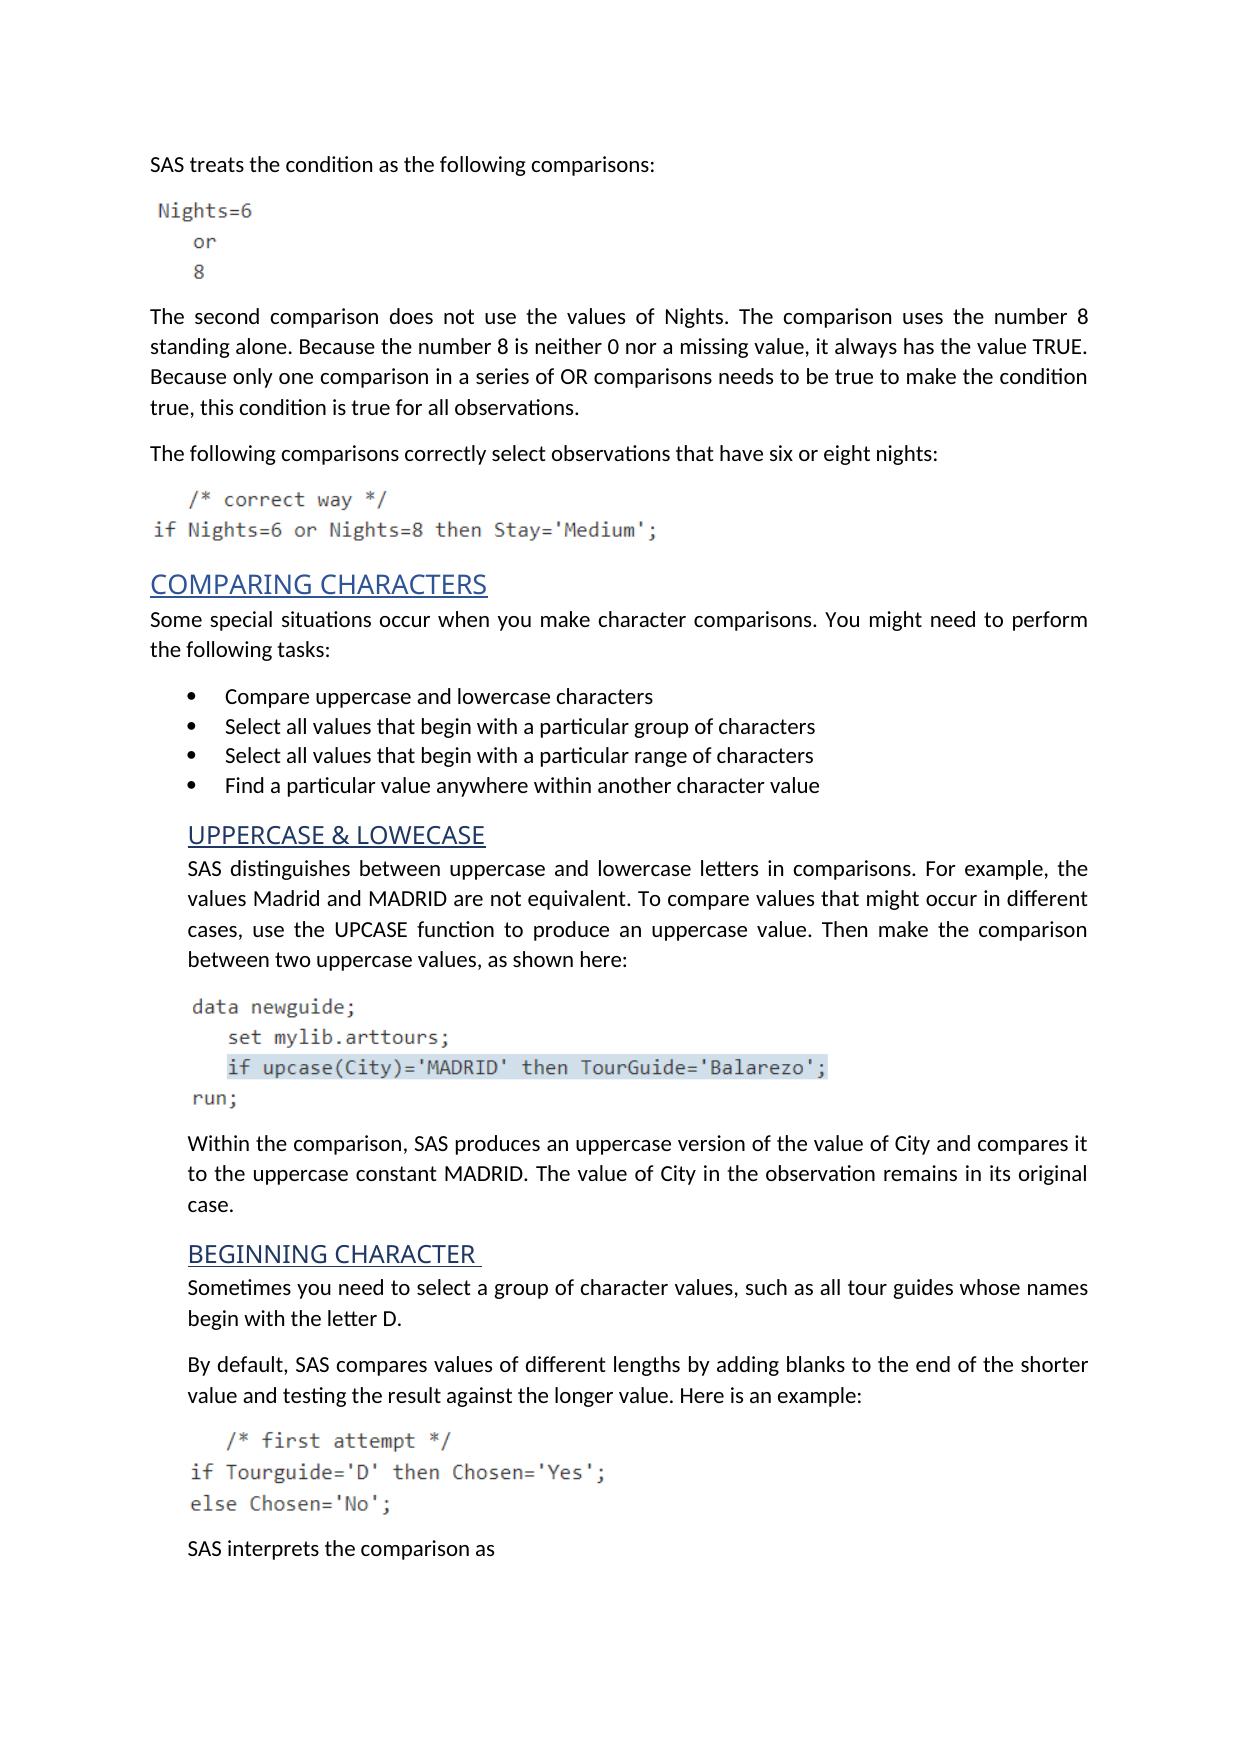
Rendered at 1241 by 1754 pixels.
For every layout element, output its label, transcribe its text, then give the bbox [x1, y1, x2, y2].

text Some special situations occur when you make character comparisons. You might need to perform the following tasks: [150, 605, 1090, 663]
text SAS interprets the comparison as [187, 1534, 1090, 1562]
subtitle COMPARING CHARACTERS [150, 565, 1090, 602]
list Select all values that begin with a particular range of characters [187, 741, 1090, 769]
subtitle UPPERCASE & LOWECASE [187, 817, 1090, 852]
picture [150, 196, 264, 284]
text SAS treats the condition as the following comparisons: [150, 150, 1090, 178]
subtitle BEGINNING CHARACTER [187, 1237, 1090, 1271]
text The following comparisons correctly select observations that have six or eight nights: [150, 439, 1090, 467]
list Compare uppercase and lowercase characters [187, 682, 1090, 710]
picture [187, 1427, 613, 1516]
text By default, SAS compares values of different lengths by adding blanks to the end of the shorter value and testing the result against the longer value. Here is an example: [187, 1351, 1090, 1409]
list Select all values that begin with a particular group of characters [187, 712, 1090, 740]
text The second comparison does not use the values of Nights. The comparison uses the number 8 standing alone. Because the number 8 is neither 0 nor a missing value, it always has the value TRUE. Because only one comparison in a series of OR comparisons needs to be true to make the condition true, this condition is true for all observations. [150, 302, 1090, 421]
text SAS distinguishes between uppercase and lowercase letters in comparisons. For example, the values Madrid and MADRID are not equivalent. To compare values that might occur in different cases, use the UPCASE function to produce an uppercase value. Then make the comparison between two uppercase values, as shown here: [187, 854, 1090, 973]
picture [187, 991, 833, 1111]
list Find a particular value anywhere within another character value [187, 771, 1090, 799]
picture [150, 486, 669, 547]
text Sometimes you need to select a group of character values, such as all tour guides whose names begin with the letter D. [187, 1273, 1090, 1332]
text Within the comparison, SAS produces an uppercase version of the value of City and compares it to the uppercase constant MADRID. The value of City in the observation remains in its original case. [187, 1129, 1090, 1218]
